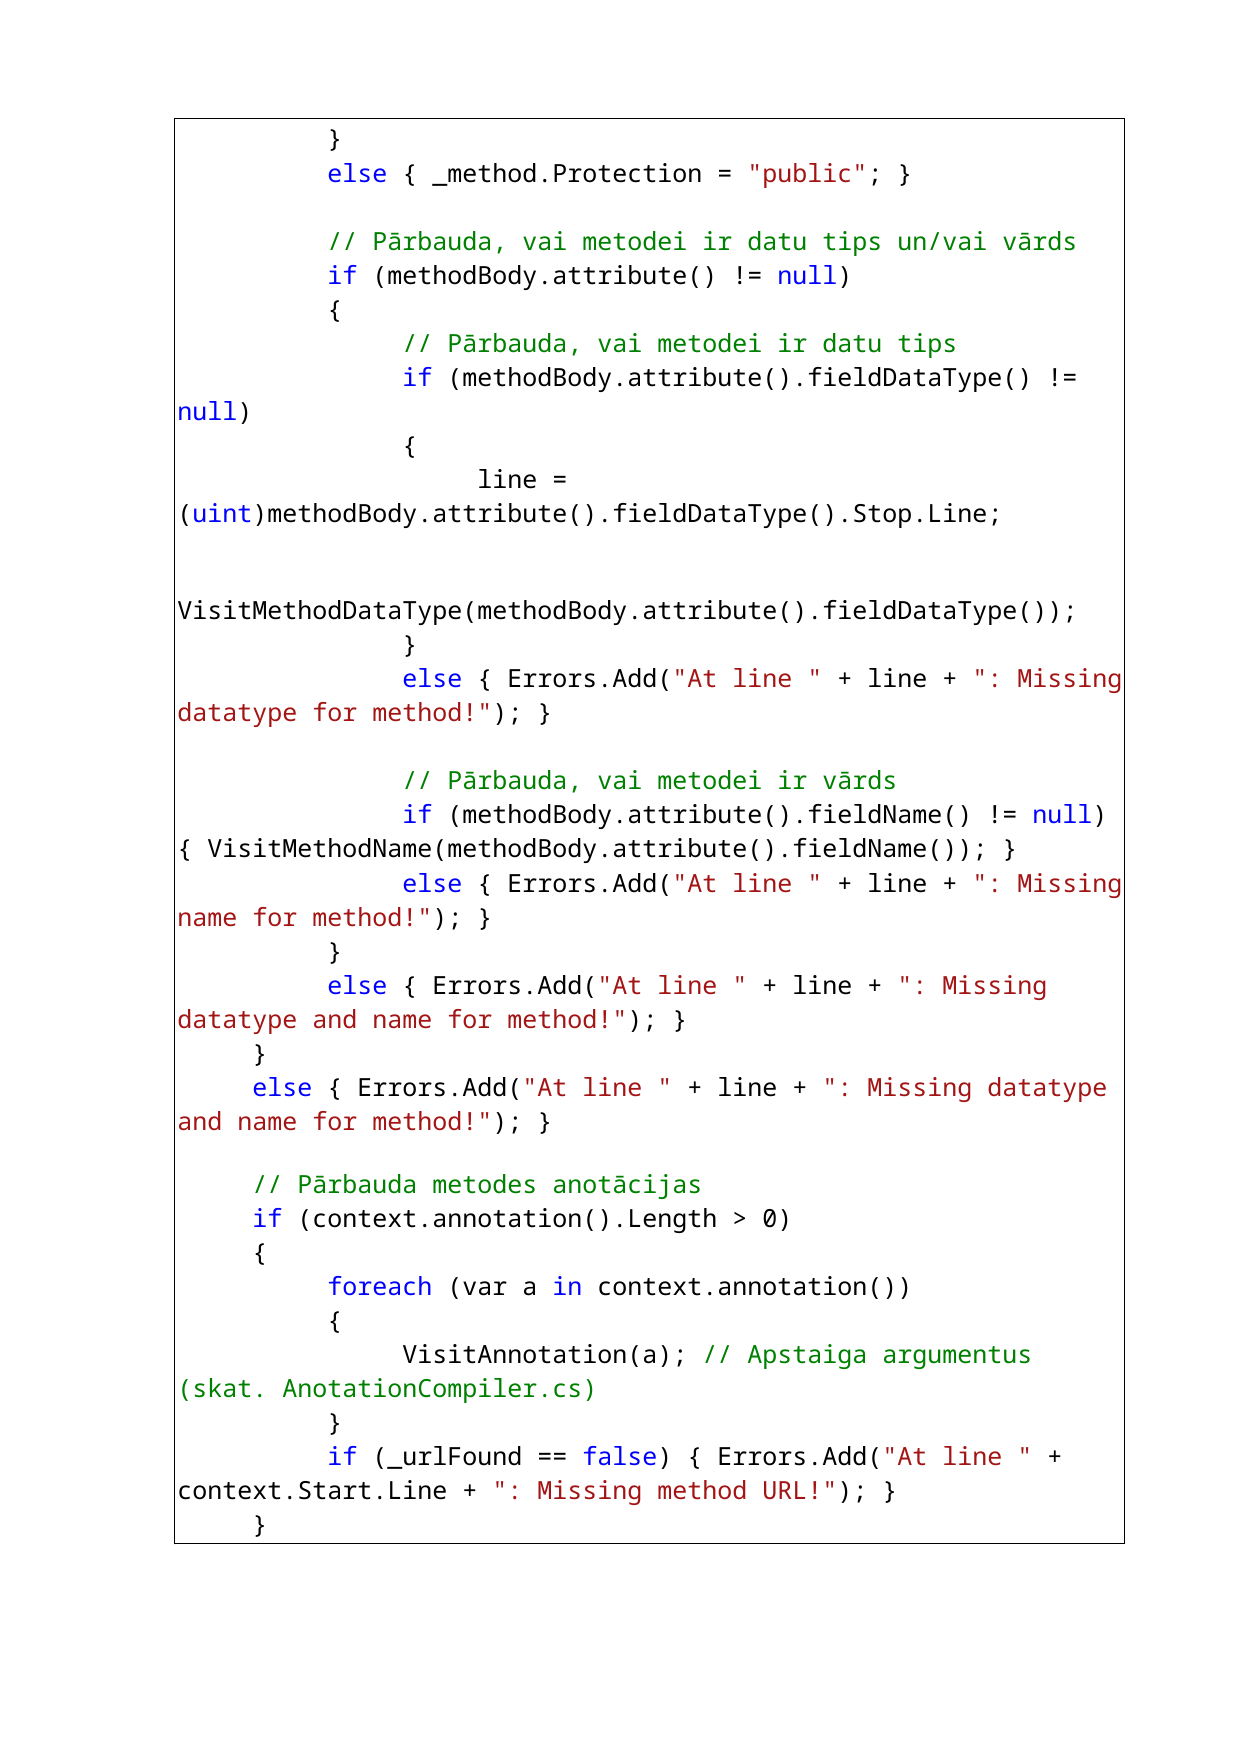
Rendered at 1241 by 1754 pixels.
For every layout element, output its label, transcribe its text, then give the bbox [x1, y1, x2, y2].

text } [177, 933, 1122, 967]
text else { Errors.Add("At line " + line + ": Missing name for method!"); } [177, 865, 1122, 933]
text else { Errors.Add("At line " + line + ": Missing datatype and name for method!"); } [177, 967, 1122, 1036]
text { [177, 428, 1122, 462]
text VisitMethodDataType(methodBody.attribute().fieldDataType()); [177, 530, 1122, 627]
text VisitAnnotation(a); // Apstaiga argumentus (skat. AnotationCompiler.cs) [177, 1337, 1122, 1405]
text if (methodBody.attribute().fieldDataType() != null) [177, 359, 1122, 428]
text // Pārbauda, vai metodei ir vārds [177, 763, 1122, 797]
text } [177, 1405, 1122, 1439]
text line = (uint)methodBody.attribute().fieldDataType().Stop.Line; [177, 462, 1122, 530]
text { [177, 291, 1122, 326]
text if (_urlFound == false) { Errors.Add("At line " + context.Start.Line + ": Missing method URL!"); } [177, 1439, 1122, 1504]
text else { Errors.Add("At line " + line + ": Missing datatype and name for method!"); } [177, 1069, 1122, 1138]
text { [177, 1303, 1122, 1337]
text { [177, 1234, 1122, 1269]
text if (methodBody.attribute() != null) [177, 257, 1122, 291]
text } [177, 627, 1122, 661]
text } [175, 119, 1124, 155]
text } [175, 1504, 1124, 1543]
text if (context.annotation().Length > 0) [177, 1201, 1122, 1234]
text if (methodBody.attribute().fieldName() != null) { VisitMethodName(methodBody.attribute().fieldName()); } [177, 797, 1122, 865]
text else { Errors.Add("At line " + line + ": Missing datatype for method!"); } [177, 661, 1122, 729]
text } [177, 1036, 1122, 1069]
text // Pārbauda metodes anotācijas [177, 1166, 1122, 1201]
text // Pārbauda, vai metodei ir datu tips un/vai vārds [177, 223, 1122, 257]
text else { _method.Protection = "public"; } [177, 155, 1122, 189]
text foreach (var a in context.annotation()) [177, 1269, 1122, 1303]
text // Pārbauda, vai metodei ir datu tips [177, 326, 1122, 359]
